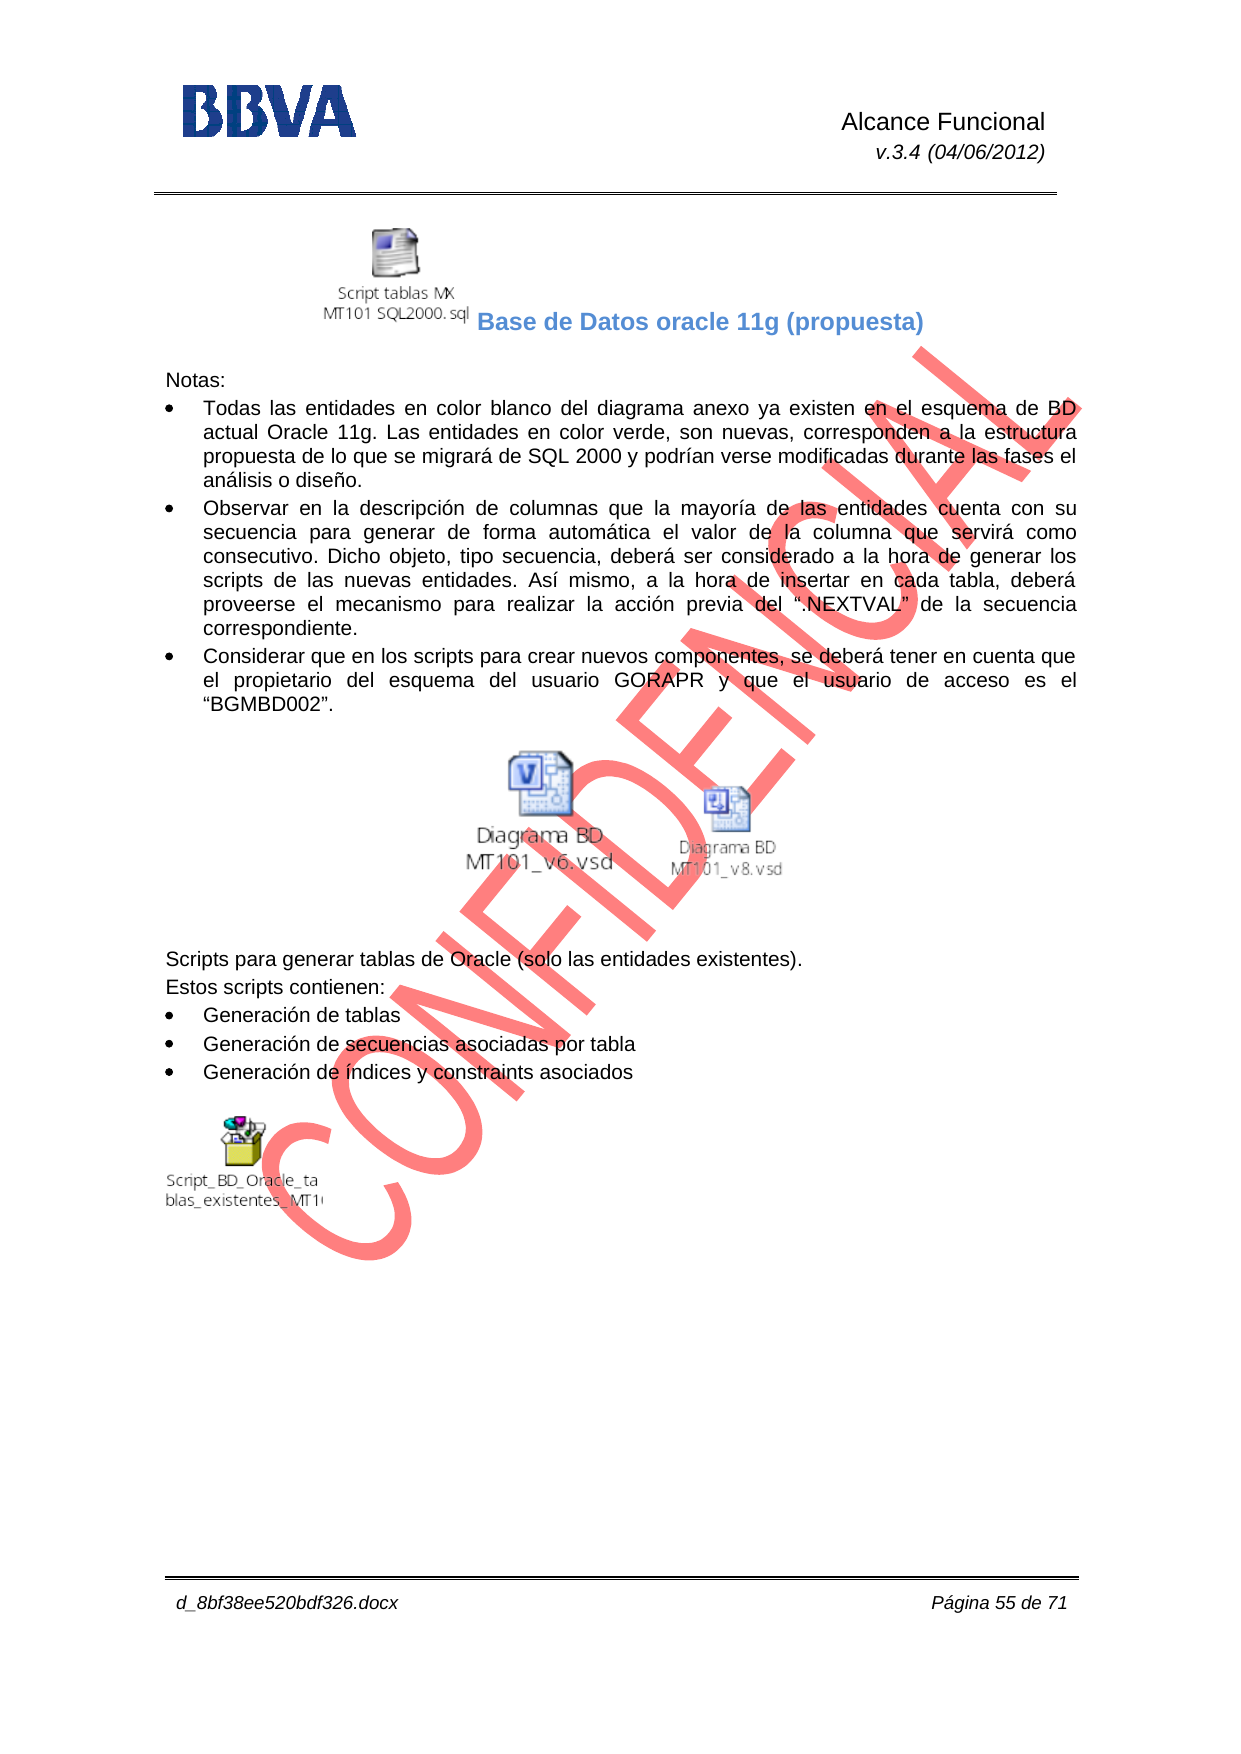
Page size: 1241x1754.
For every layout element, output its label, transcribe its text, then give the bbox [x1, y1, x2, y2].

text Estos scripts contienen: [165, 975, 1078, 999]
list Generación de tablas [165, 1003, 1078, 1027]
text Scripts para generar tablas de Oracle (solo las entidades existentes). [165, 947, 1078, 971]
list Todas las entidades en color blanco del diagrama anexo ya existen en el esquema de BD actual Oracle 11g. Las entidades en color verde, son nuevas, corresponden a la estructura propuesta de lo que se migrará de SQL 2000 y podrían verse modificadas durante las fases el análisis o diseño. [165, 396, 1078, 492]
text Base de Datos oracle 11g (propuesta) [165, 228, 1078, 336]
list Considerar que en los scripts para crear nuevos componentes, se deberá tener en cuenta que el propietario del esquema del usuario GORAPR y que el usuario de acceso es el “BGMBD002”. [165, 644, 1078, 716]
list Generación de índices y constraints asociados [165, 1060, 1078, 1084]
picture [183, 85, 357, 137]
list Generación de secuencias asociadas por tabla [165, 1031, 1078, 1056]
text Notas: [165, 368, 1078, 392]
list Observar en la descripción de columnas que la mayoría de las entidades cuenta con su secuencia para generar de forma automática el valor de la columna que servirá como consecutivo. Dicho objeto, tipo secuencia, deberá ser considerado a la hora de generar los scripts de las nuevas entidades. Así mismo, a la hora de insertar en cada tabla, deberá proveerse el mecanismo para realizar la acción previa del “.NEXTVAL” de la secuencia correspondiente. [165, 496, 1078, 640]
